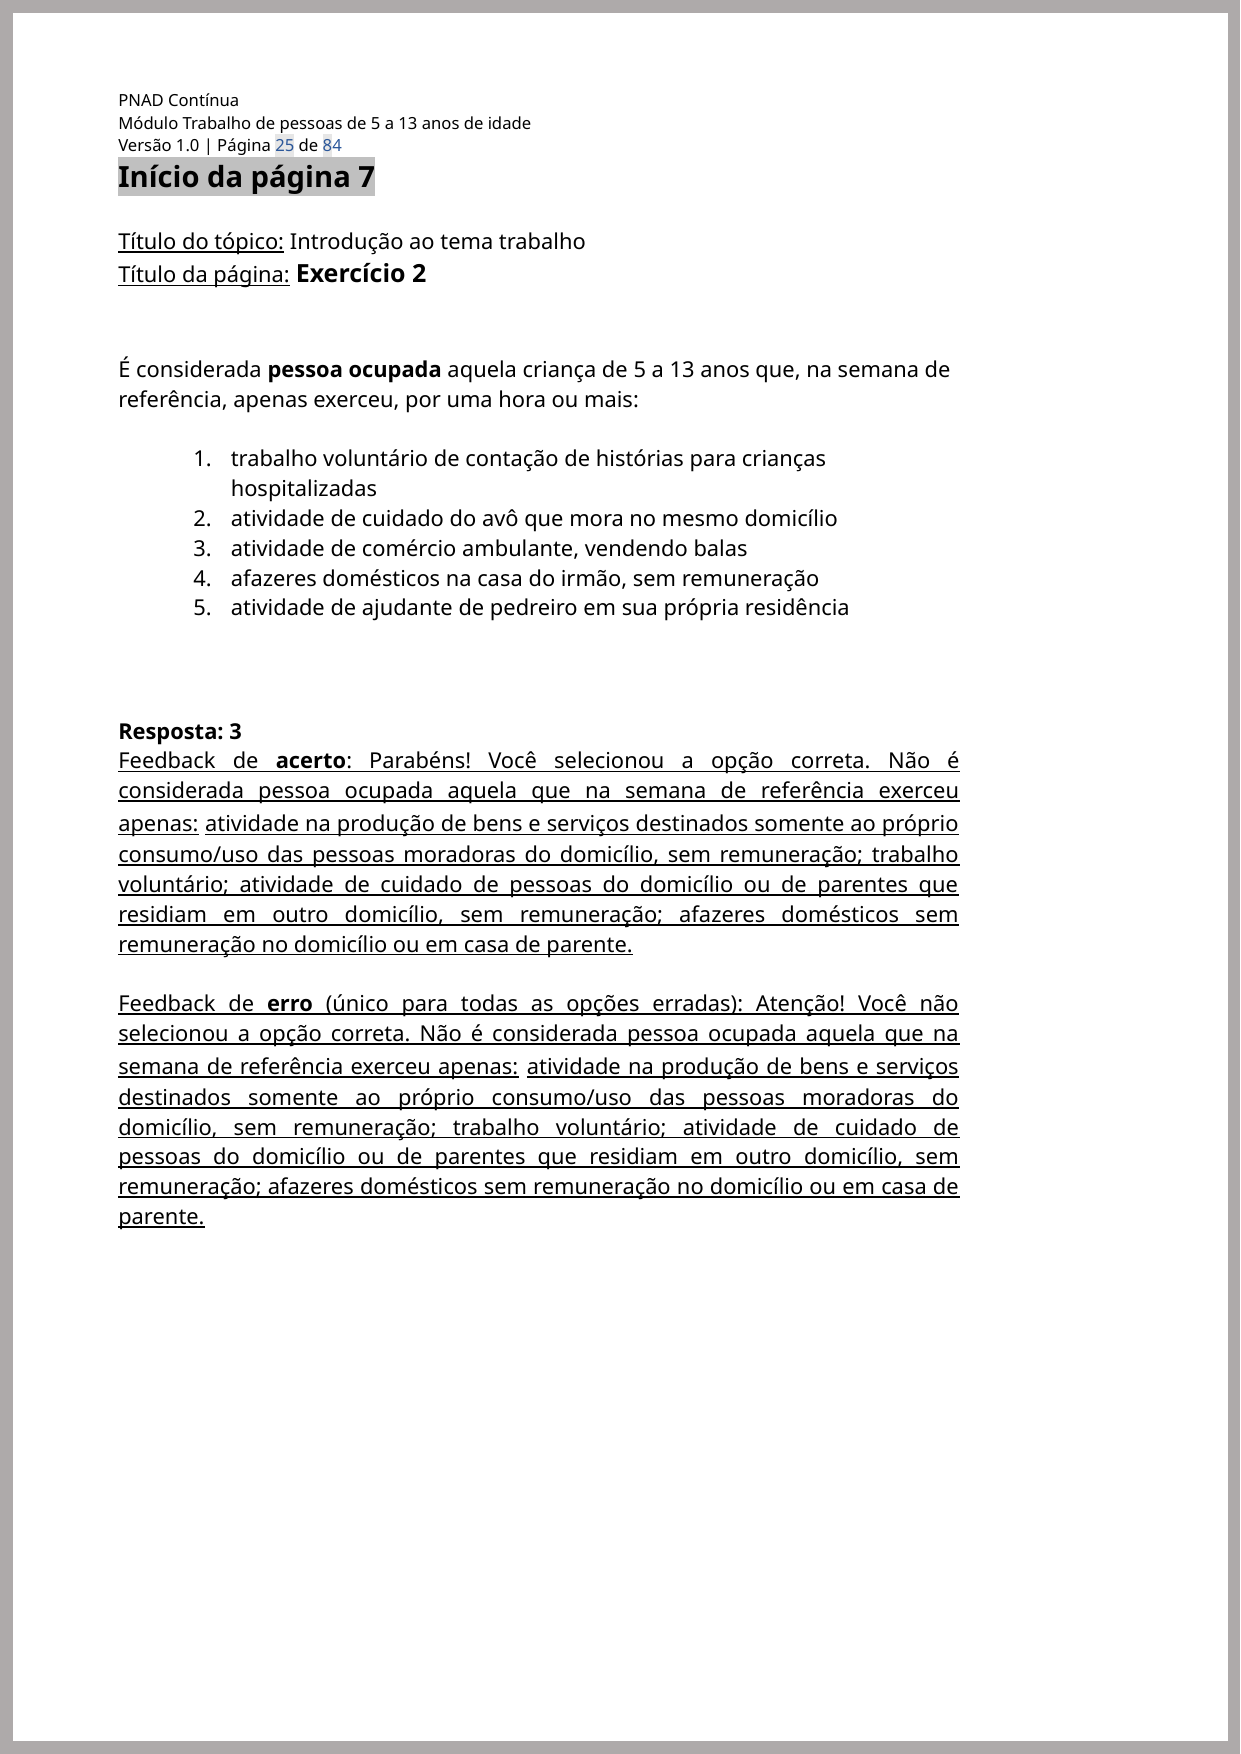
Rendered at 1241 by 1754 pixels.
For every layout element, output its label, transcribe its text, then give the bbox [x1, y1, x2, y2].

text Feedback de erro (único para todas as opções erradas): Atenção! Você não selecionou a opção correta. Não é considerada pessoa ocupada aquela que na semana de referência exerceu apenas: atividade na produção de bens e serviços destinados somente ao próprio consumo/uso das pessoas moradoras do domicílio, sem remuneração; trabalho voluntário; atividade de cuidado de pessoas do domicílio ou de parentes que residiam em outro domicílio, sem remuneração; afazeres domésticos sem remuneração no domicílio ou em casa de parente. [118, 1045, 959, 1107]
text Resposta: 3 [118, 716, 959, 746]
text Feedback de acerto: Parabéns! Você selecionou a opção correta. Não é considerada pessoa ocupada aquela que na semana de referência exerceu apenas: atividade na produção de bens e serviços destinados somente ao próprio consumo/uso das pessoas moradoras do domicílio, sem remuneração; trabalho voluntário; atividade de cuidado de pessoas do domicílio ou de parentes que residiam em outro domicílio, sem remuneração; afazeres domésticos sem remuneração no domicílio ou em casa de parente. [118, 802, 959, 864]
list atividade de cuidado do avô que mora no mesmo domicílio [193, 503, 959, 533]
list trabalho voluntário de contação de histórias para crianças hospitalizadas [193, 443, 959, 503]
list afazeres domésticos na casa do irmão, sem remuneração [193, 562, 959, 592]
list atividade de comércio ambulante, vendendo balas [193, 533, 959, 562]
text Início da página 7 Título do tópico: Introdução ao tema trabalho [118, 157, 959, 256]
text É considerada pessoa ocupada aquela criança de 5 a 13 anos que, na semana de referência, apenas exerceu, por uma hora ou mais: [118, 354, 959, 413]
list atividade de ajudante de pedreiro em sua própria residência [193, 592, 959, 622]
text Título da página: Exercício 2 [118, 256, 959, 290]
